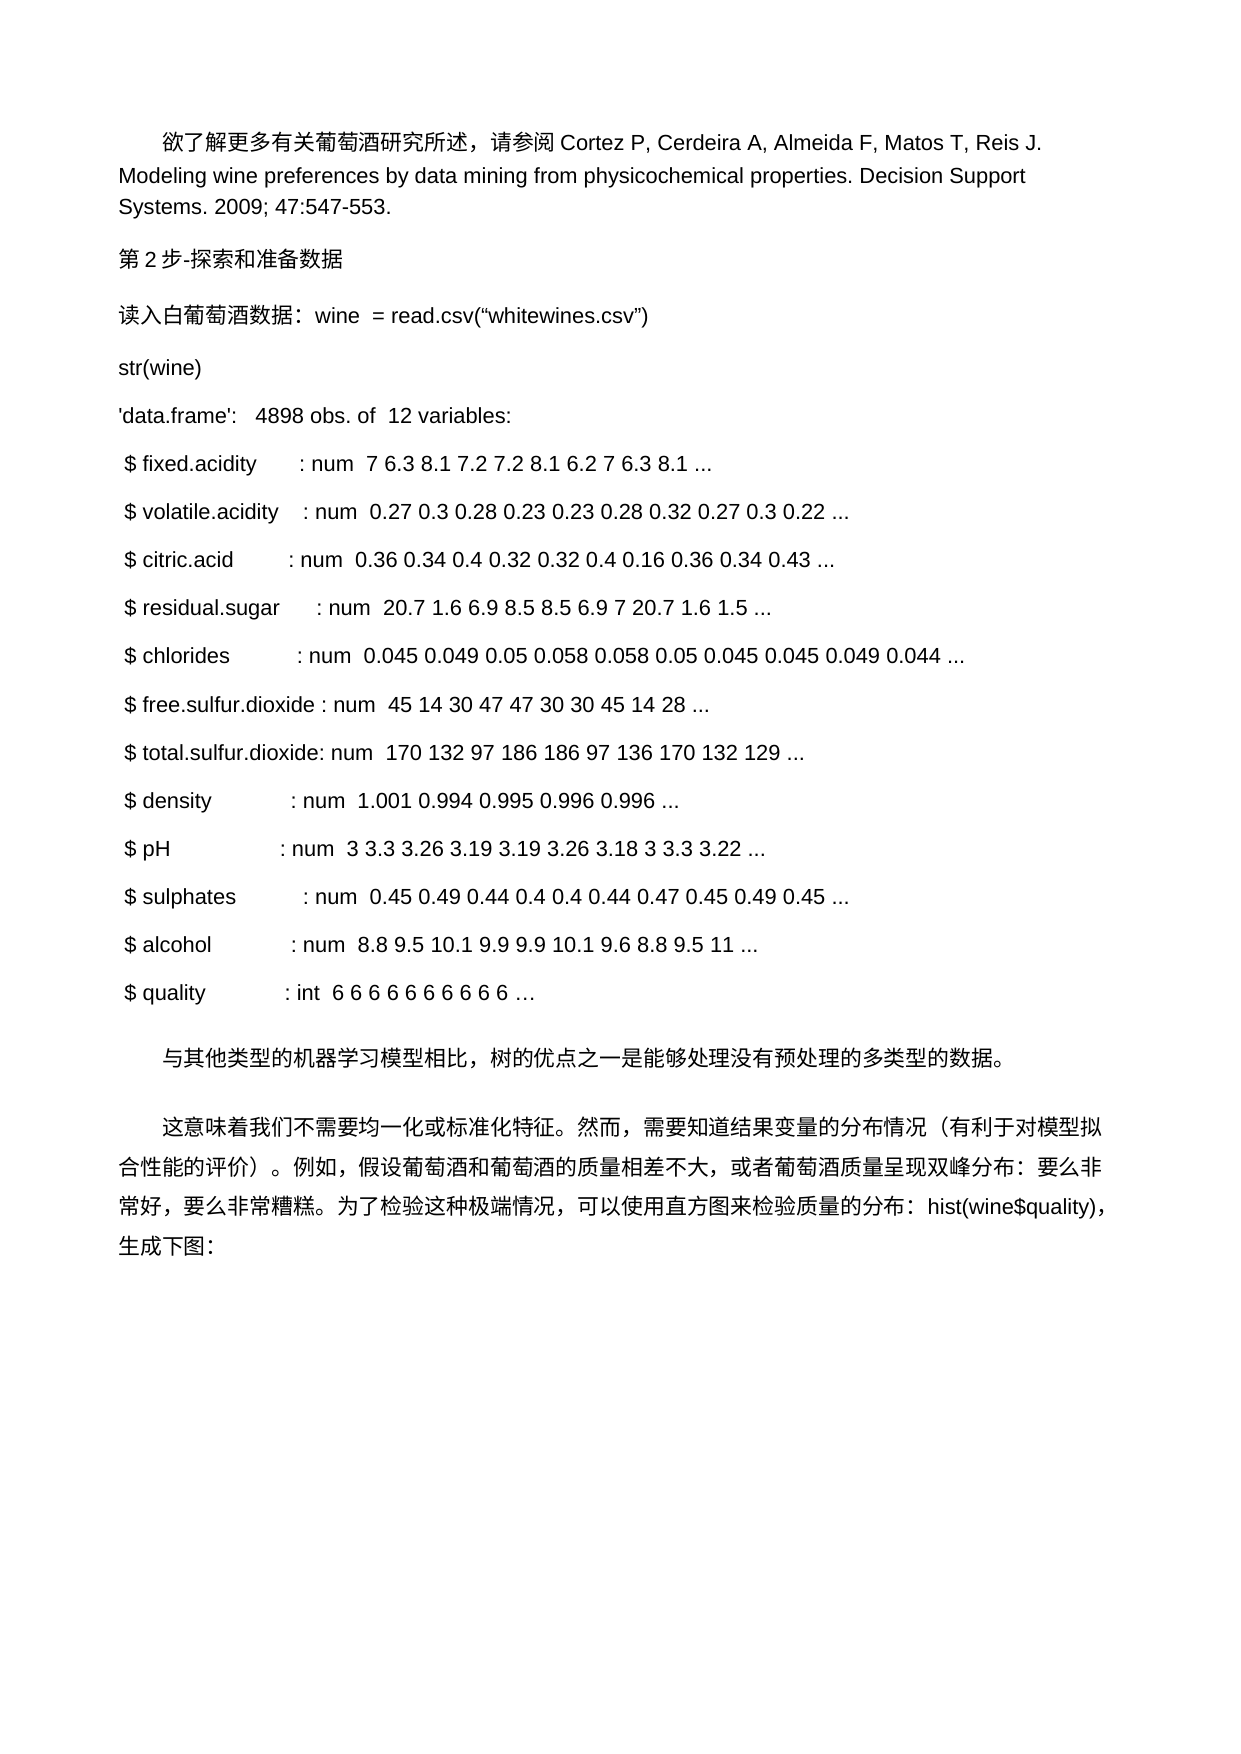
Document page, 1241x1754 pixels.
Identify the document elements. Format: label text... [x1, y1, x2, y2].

text $ chlorides : num 0.045 0.049 0.05 0.058 0.058 0.05 0.045 0.045 0.049 0.044 ... [118, 643, 1122, 668]
text 这意味着我们不需要均一化或标准化特征。然而，需要知道结果变量的分布情况（有利于对模型拟合性能的评价）。例如，假设葡萄酒和葡萄酒的质量相差不大，或者葡萄酒质量呈现双峰分布：要么非常好，要么非常糟糕。为了检验这种极端情况，可以使用直方图来检验质量的分布：hist(wine$quality)，生成下图： [118, 1110, 1122, 1261]
text 'data.frame': 4898 obs. of 12 variables: [118, 403, 1122, 428]
text $ free.sulfur.dioxide : num 45 14 30 47 47 30 30 45 14 28 ... [118, 691, 1122, 717]
text $ sulphates : num 0.45 0.49 0.44 0.4 0.4 0.44 0.47 0.45 0.49 0.45 ... [118, 884, 1122, 909]
text 欲了解更多有关葡萄酒研究所述，请参阅Cortez P, Cerdeira A, Almeida F, Matos T, Reis J. Modeling wine preferences by data mining from physicochemical properties. Decision Support Systems. 2009; 47:547-553. [118, 124, 1122, 219]
text $ alcohol : num 8.8 9.5 10.1 9.9 9.9 10.1 9.6 8.8 9.5 11 ... [118, 932, 1122, 957]
text $ residual.sugar : num 20.7 1.6 6.9 8.5 8.5 6.9 7 20.7 1.6 1.5 ... [118, 595, 1122, 620]
text str(wine) [118, 354, 1122, 380]
text $ density : num 1.001 0.994 0.995 0.996 0.996 ... [118, 788, 1122, 813]
text $ total.sulfur.dioxide: num 170 132 97 186 186 97 136 170 132 129 ... [118, 739, 1122, 765]
text $ volatile.acidity : num 0.27 0.3 0.28 0.23 0.23 0.28 0.32 0.27 0.3 0.22 ... [118, 499, 1122, 524]
text 读入白葡萄酒数据：wine = read.csv(“whitewines.csv”) [118, 298, 1122, 330]
text $ citric.acid : num 0.36 0.34 0.4 0.32 0.32 0.4 0.16 0.36 0.34 0.43 ... [118, 547, 1122, 572]
text $ pH : num 3 3.3 3.26 3.19 3.19 3.26 3.18 3 3.3 3.22 ... [118, 836, 1122, 861]
text 与其他类型的机器学习模型相比，树的优点之一是能够处理没有预处理的多类型的数据。 [118, 1041, 1122, 1073]
text 第2步-探索和准备数据 [118, 242, 1122, 274]
text $ quality : int 6 6 6 6 6 6 6 6 6 6 … [118, 980, 1122, 1005]
text $ fixed.acidity : num 7 6.3 8.1 7.2 7.2 8.1 6.2 7 6.3 8.1 ... [118, 451, 1122, 476]
